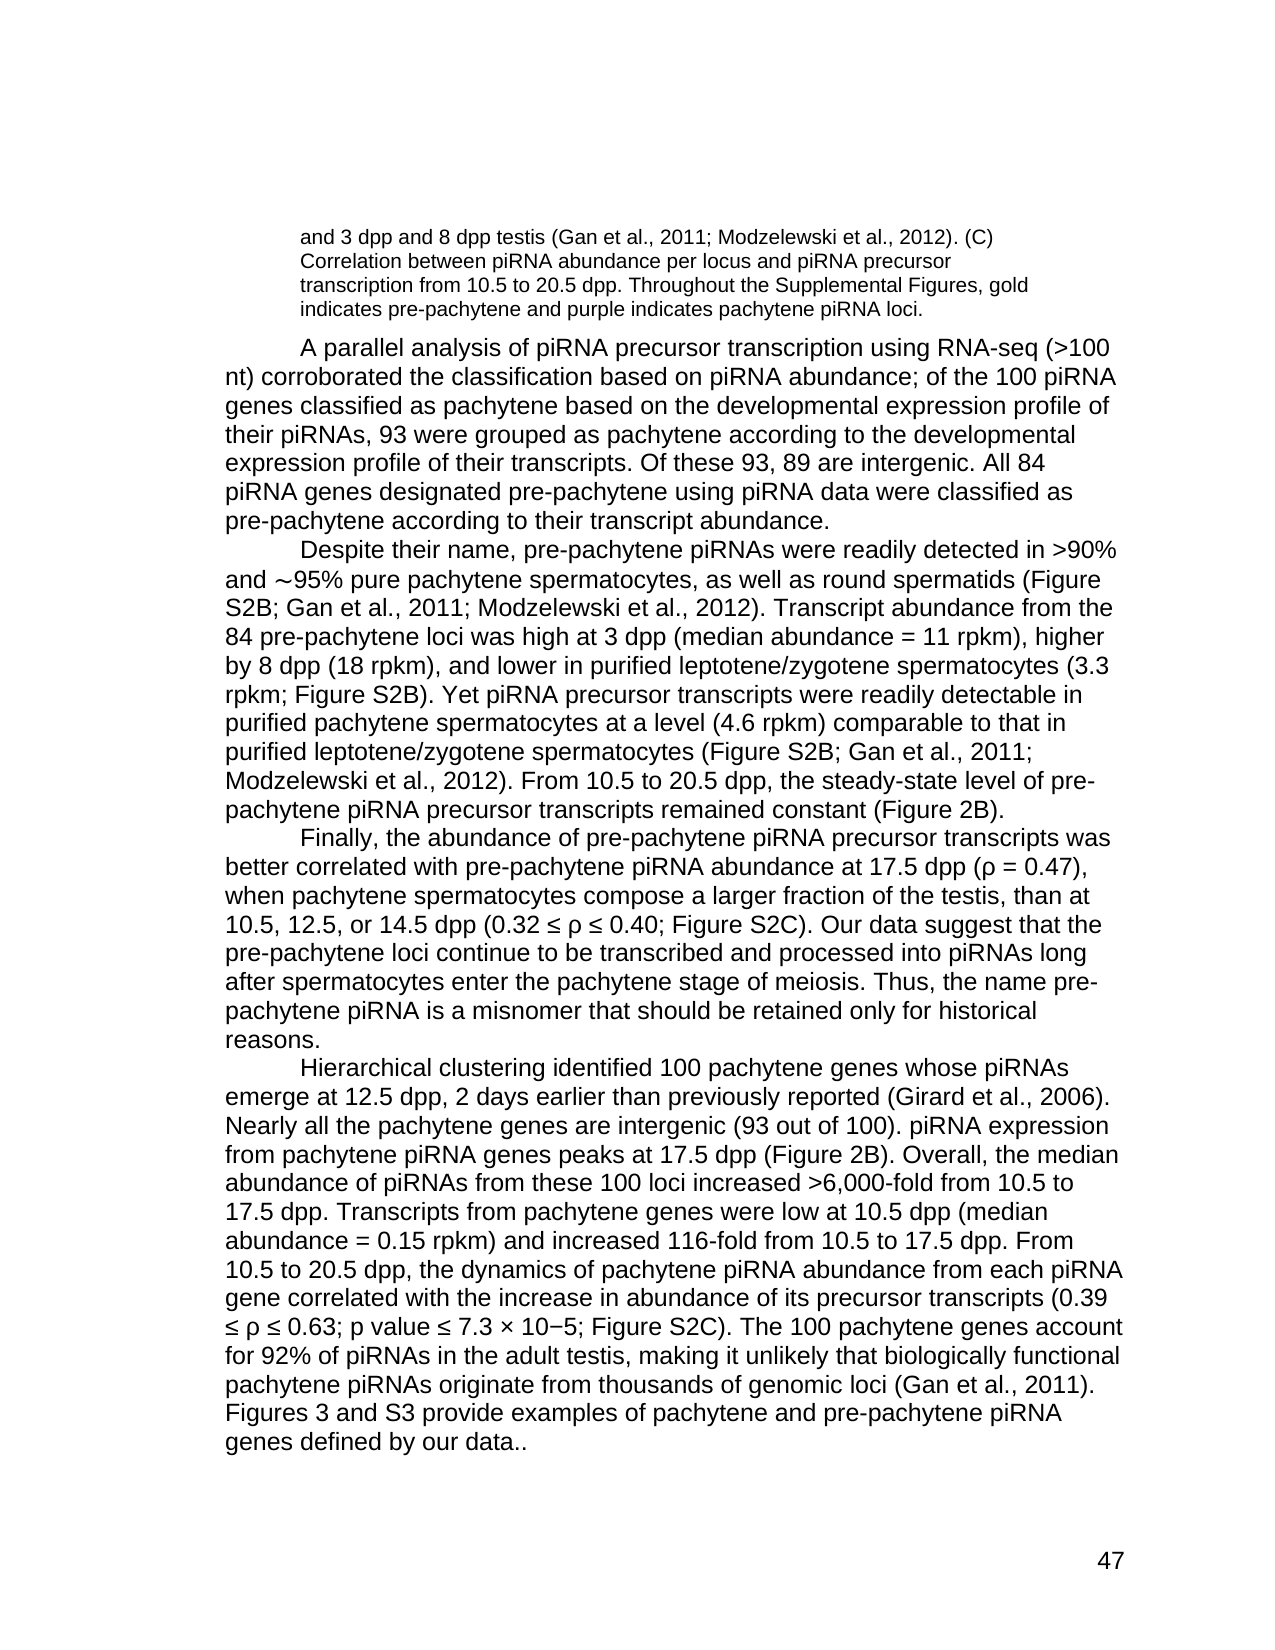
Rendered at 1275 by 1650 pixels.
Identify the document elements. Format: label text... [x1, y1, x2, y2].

text Finally, the abundance of pre-pachytene piRNA precursor transcripts was better correlated with pre-pachytene piRNA abundance at 17.5 dpp (ρ = 0.47), when pachytene spermatocytes compose a larger fraction of the testis, than at 10.5, 12.5, or 14.5 dpp (0.32 ≤ ρ ≤ 0.40; Figure S2C). Our data suggest that the pre-pachytene loci continue to be transcribed and processed into piRNAs long after spermatocytes enter the pachytene stage of meiosis. Thus, the name pre-pachytene piRNA is a misnomer that should be retained only for historical reasons. [225, 823, 1125, 1053]
text Despite their name, pre-pachytene piRNAs were readily detected in >90% and ∼95% pure pachytene spermatocytes, as well as round spermatids (Figure S2B; Gan et al., 2011; Modzelewski et al., 2012). Transcript abundance from the 84 pre-pachytene loci was high at 3 dpp (median abundance = 11 rpkm), higher by 8 dpp (18 rpkm), and lower in purified leptotene/zygotene spermatocytes (3.3 rpkm; Figure S2B). Yet piRNA precursor transcripts were readily detectable in purified pachytene spermatocytes at a level (4.6 rpkm) comparable to that in purified leptotene/zygotene spermatocytes (Figure S2B; Gan et al., 2011; Modzelewski et al., 2012). From 10.5 to 20.5 dpp, the steady-state level of pre-pachytene piRNA precursor transcripts remained constant (Figure 2B). [225, 534, 1125, 823]
text Hierarchical clustering identified 100 pachytene genes whose piRNAs emerge at 12.5 dpp, 2 days earlier than previously reported (Girard et al., 2006). Nearly all the pachytene genes are intergenic (93 out of 100). piRNA expression from pachytene piRNA genes peaks at 17.5 dpp (Figure 2B). Overall, the median abundance of piRNAs from these 100 loci increased >6,000-fold from 10.5 to 17.5 dpp. Transcripts from pachytene genes were low at 10.5 dpp (median abundance = 0.15 rpkm) and increased 116-fold from 10.5 to 17.5 dpp. From 10.5 to 20.5 dpp, the dynamics of pachytene piRNA abundance from each piRNA gene correlated with the increase in abundance of its precursor transcripts (0.39 ≤ ρ ≤ 0.63; p value ≤ 7.3 × 10−5; Figure S2C). The 100 pachytene genes account for 92% of piRNAs in the adult testis, making it unlikely that biologically functional pachytene piRNAs originate from thousands of genomic loci (Gan et al., 2011). Figures 3 and S3 provide examples of pachytene and pre-pachytene piRNA genes defined by our data.. [225, 1053, 1125, 1456]
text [300, 225, 1050, 321]
text A parallel analysis of piRNA precursor transcription using RNA-seq (>100 nt) corroborated the classification based on piRNA abundance; of the 100 piRNA genes classified as pachytene based on the developmental expression profile of their piRNAs, 93 were grouped as pachytene according to the developmental expression profile of their transcripts. Of these 93, 89 are intergenic. All 84 piRNA genes designated pre-pachytene using piRNA data were classified as pre-pachytene according to their transcript abundance. [225, 333, 1125, 534]
